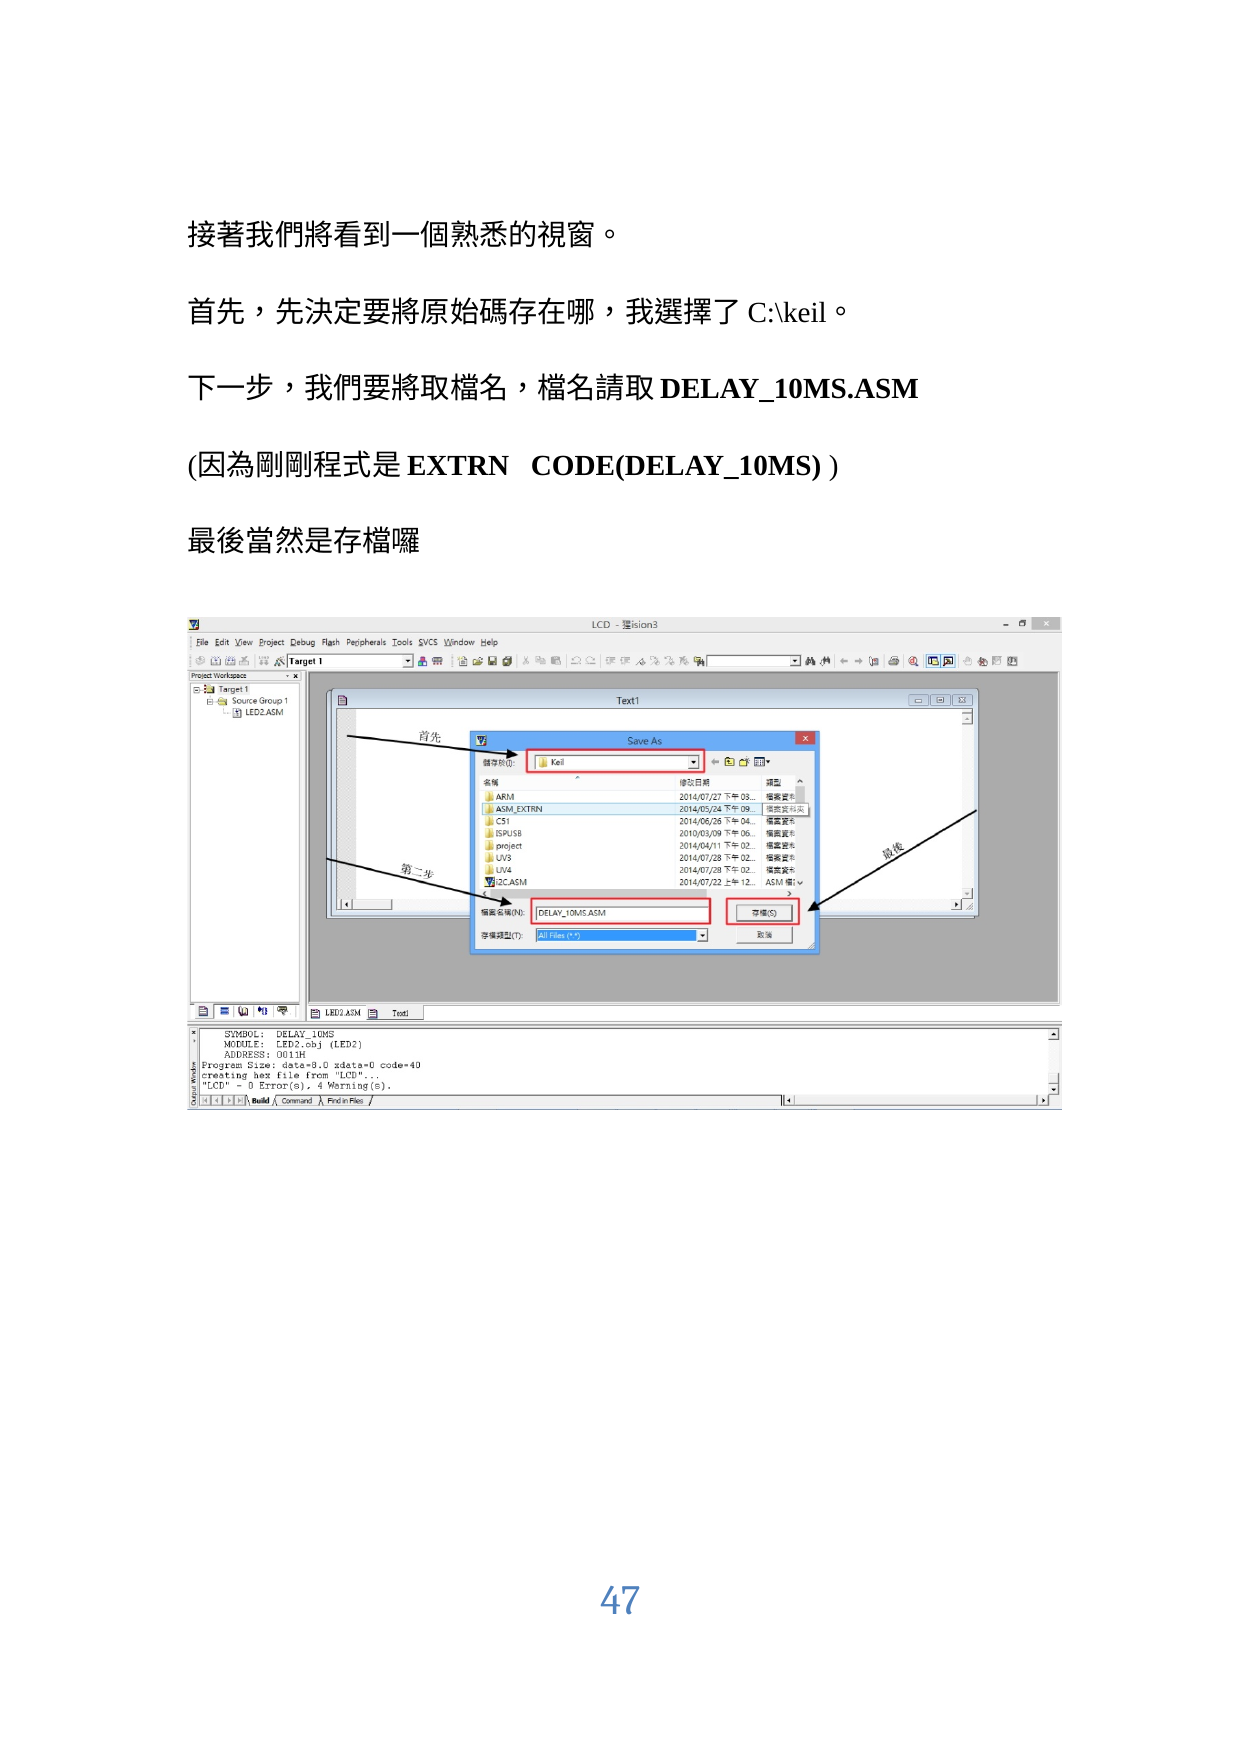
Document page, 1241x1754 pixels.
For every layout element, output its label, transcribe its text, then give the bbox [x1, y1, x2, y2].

text 首先，先決定要將原始碼存在哪，我選擇了C:\keil。 [187, 271, 1053, 347]
text (因為剛剛程式是EXTRN CODE(DELAY_10MS) ) [187, 424, 1053, 500]
text 最後當然是存檔囉 [187, 500, 1053, 577]
picture [187, 617, 1062, 1110]
text 接著我們將看到一個熟悉的視窗。 [187, 194, 1053, 271]
text 下一步，我們要將取檔名，檔名請取DELAY_10MS.ASM [187, 347, 1053, 424]
